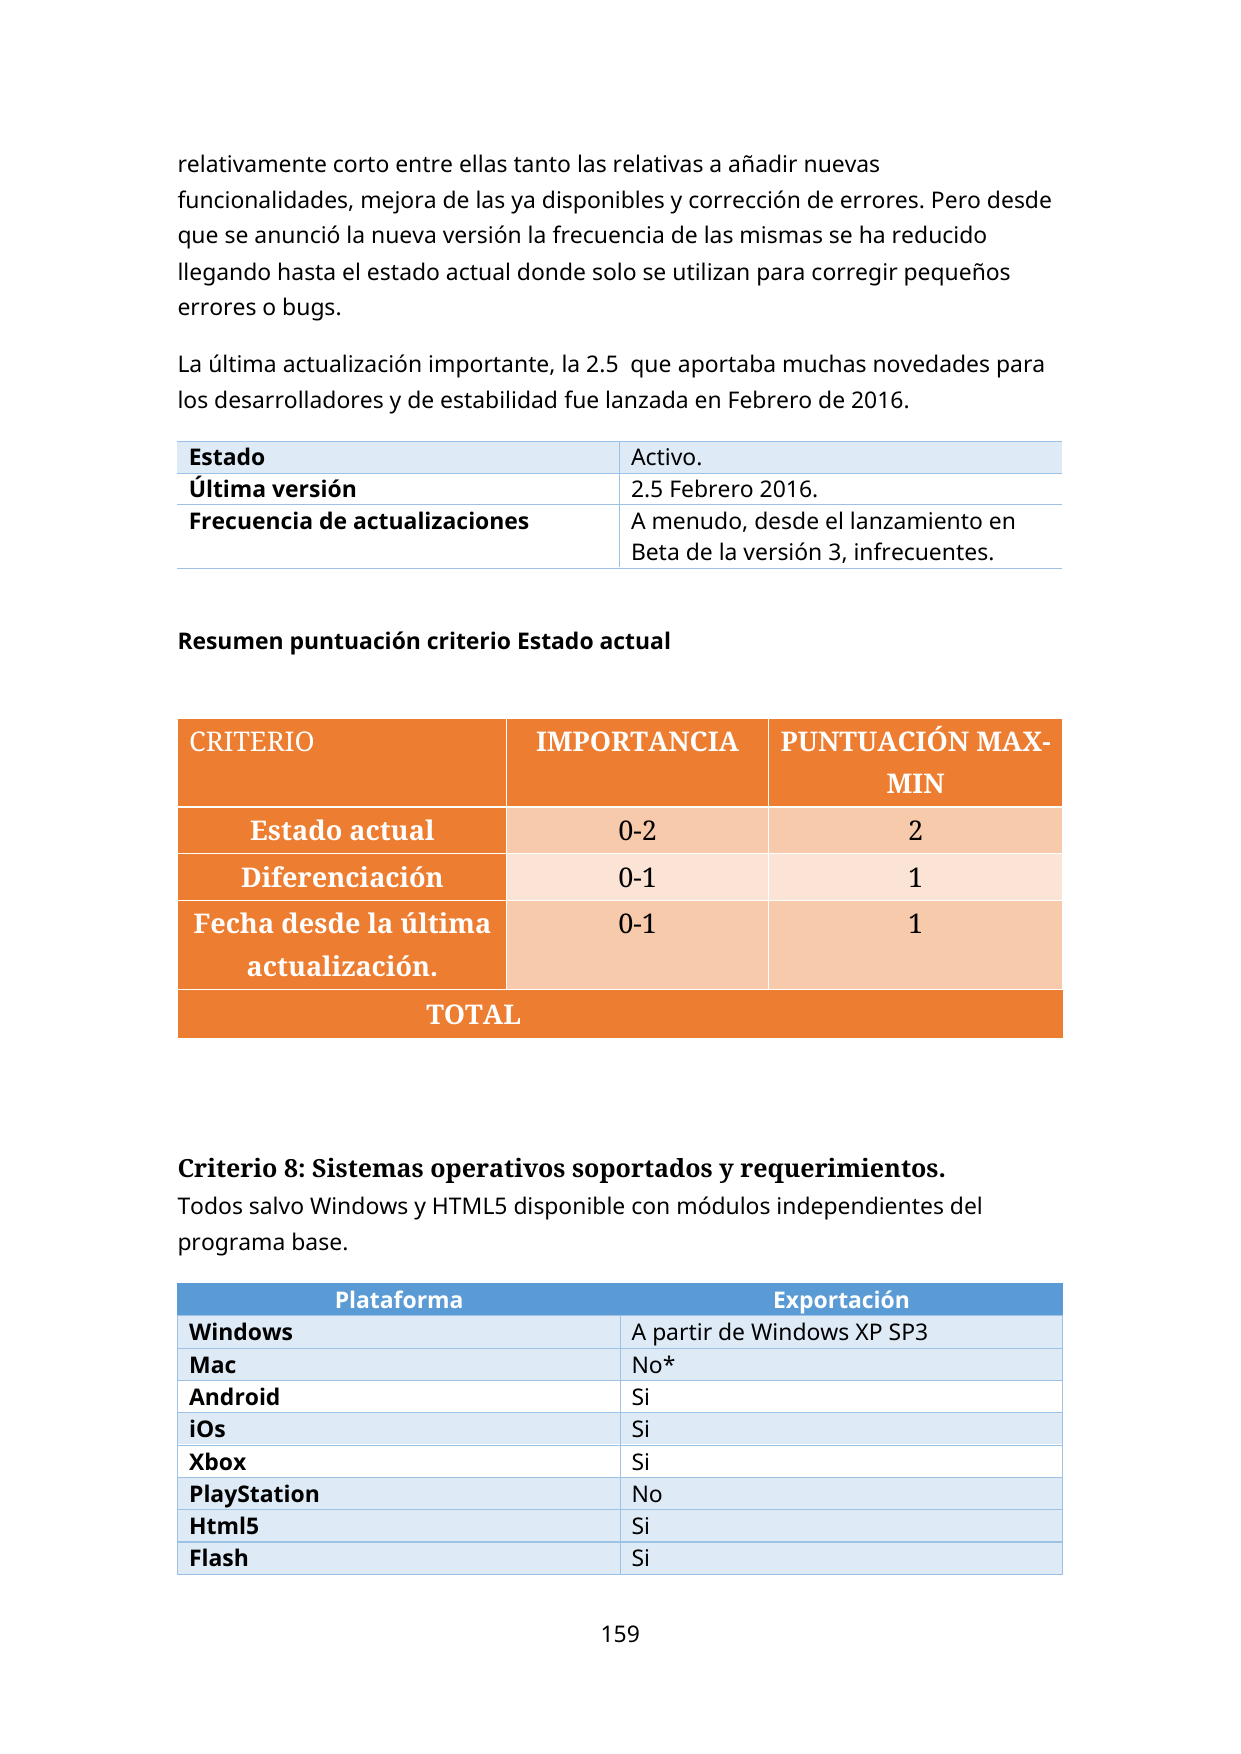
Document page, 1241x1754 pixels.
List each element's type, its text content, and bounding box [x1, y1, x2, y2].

text Todos salvo Windows y HTML5 disponible con módulos independientes del programa base. [177, 1190, 1063, 1257]
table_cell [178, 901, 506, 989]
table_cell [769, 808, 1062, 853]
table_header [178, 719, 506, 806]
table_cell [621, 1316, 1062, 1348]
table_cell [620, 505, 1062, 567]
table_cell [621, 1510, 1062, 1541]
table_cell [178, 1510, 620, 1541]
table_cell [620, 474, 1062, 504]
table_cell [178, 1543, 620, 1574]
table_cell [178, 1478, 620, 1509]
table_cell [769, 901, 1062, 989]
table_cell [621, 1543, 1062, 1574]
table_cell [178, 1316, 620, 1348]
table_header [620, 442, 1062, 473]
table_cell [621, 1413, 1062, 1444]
subtitle Criterio 8: Sistemas operativos soportados y requerimientos. [177, 1151, 1063, 1185]
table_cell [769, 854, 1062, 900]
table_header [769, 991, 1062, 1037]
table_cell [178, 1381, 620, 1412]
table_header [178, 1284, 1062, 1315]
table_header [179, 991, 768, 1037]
text La última actualización importante, la 2.5 que aportaba muchas novedades para los desarrolladores y de estabilidad fue lanzada en Febrero de 2016. [177, 348, 1063, 415]
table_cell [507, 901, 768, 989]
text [177, 148, 1063, 323]
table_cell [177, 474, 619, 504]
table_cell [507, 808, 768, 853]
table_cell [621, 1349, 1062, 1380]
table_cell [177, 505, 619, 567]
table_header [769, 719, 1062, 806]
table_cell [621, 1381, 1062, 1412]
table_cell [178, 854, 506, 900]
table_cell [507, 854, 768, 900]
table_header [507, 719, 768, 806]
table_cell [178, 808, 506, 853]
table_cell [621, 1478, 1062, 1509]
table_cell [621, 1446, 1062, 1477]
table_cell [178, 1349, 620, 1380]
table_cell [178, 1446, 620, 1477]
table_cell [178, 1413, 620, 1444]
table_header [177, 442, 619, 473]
subtitle Resumen puntuación criterio Estado actual [177, 625, 1063, 656]
